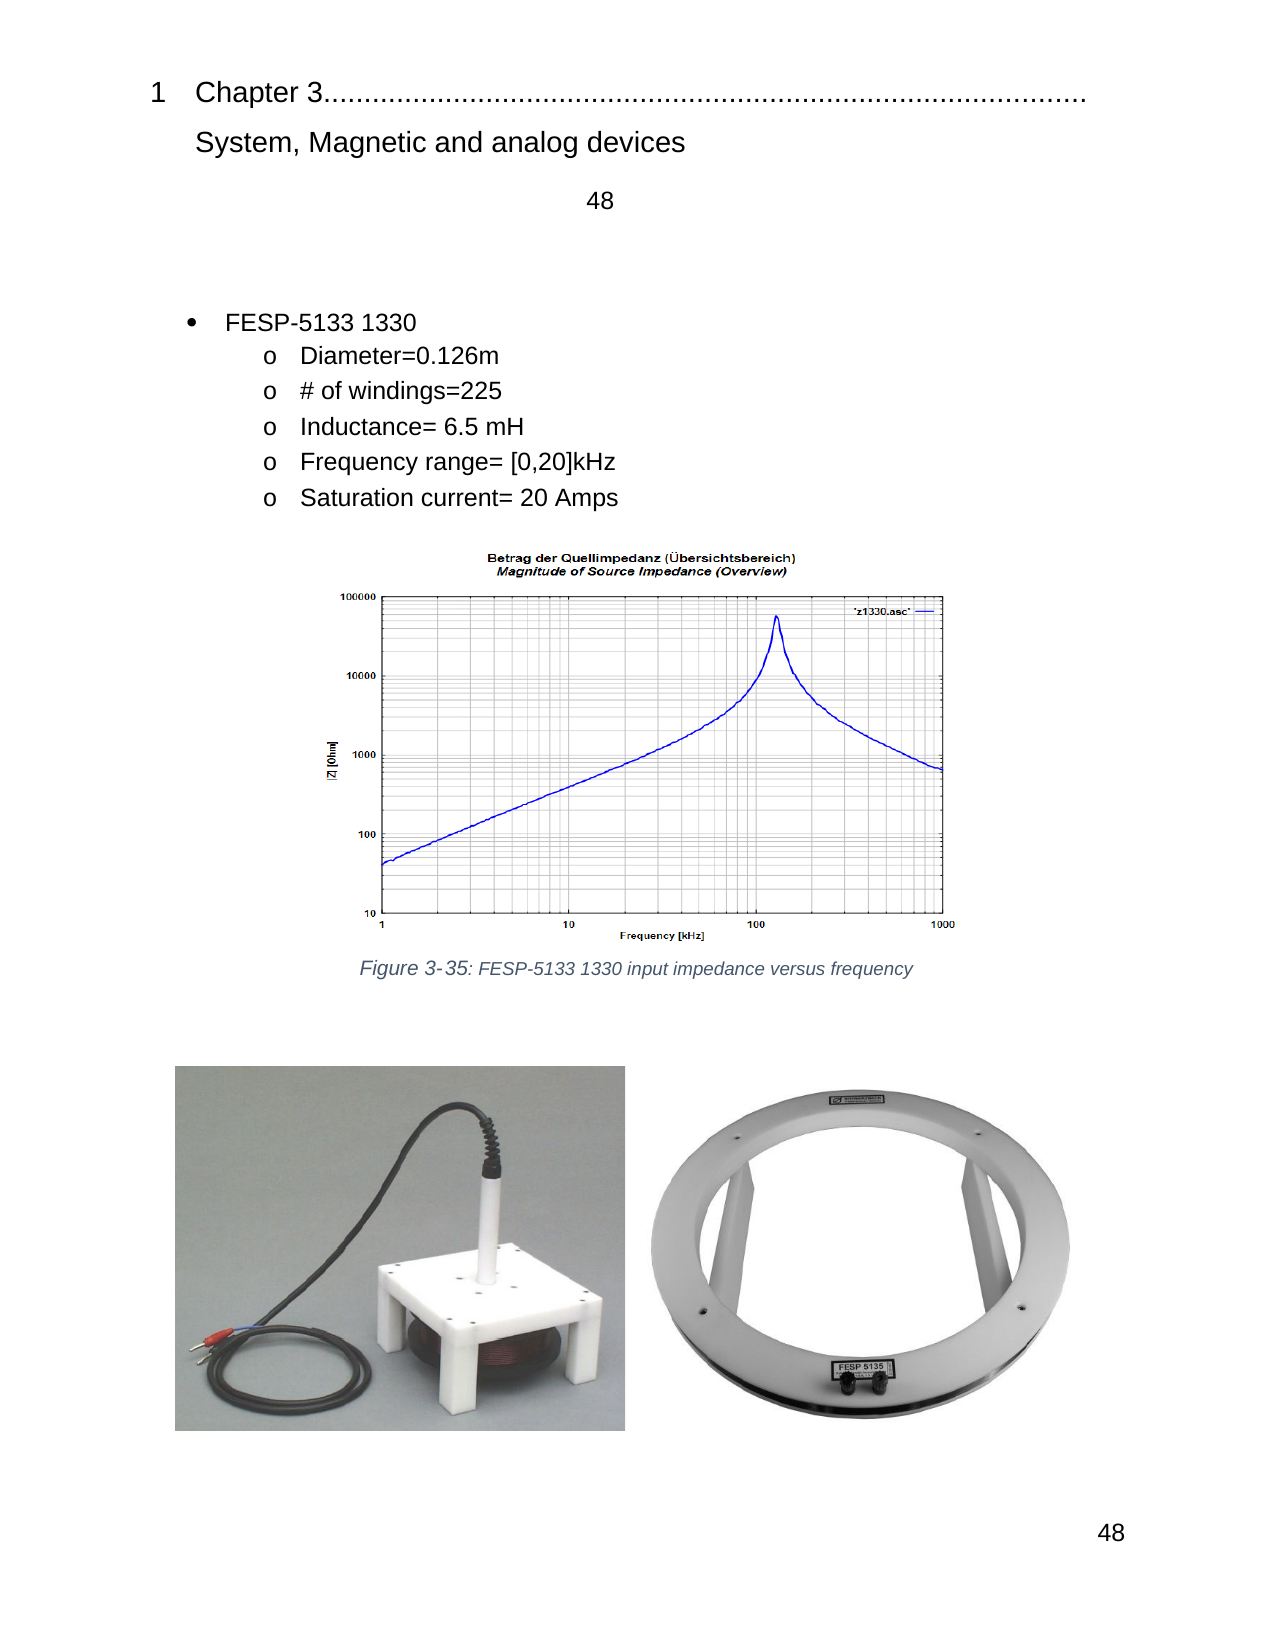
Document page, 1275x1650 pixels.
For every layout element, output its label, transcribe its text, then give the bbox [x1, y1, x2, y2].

list FESP-5133 1330 [187, 308, 1125, 336]
picture [314, 539, 960, 942]
list Frequency range= [0,20]kHz [262, 447, 1125, 478]
picture [636, 1061, 1098, 1431]
picture [175, 1066, 625, 1431]
list # of windings=225 [262, 376, 1125, 407]
table_header [150, 1061, 1124, 1492]
table_header [150, 539, 1124, 956]
list Inductance= 6.5 mH [262, 412, 1125, 443]
list Diameter=0.126m [262, 341, 1125, 372]
list Saturation current= 20 Amps [262, 483, 1125, 514]
